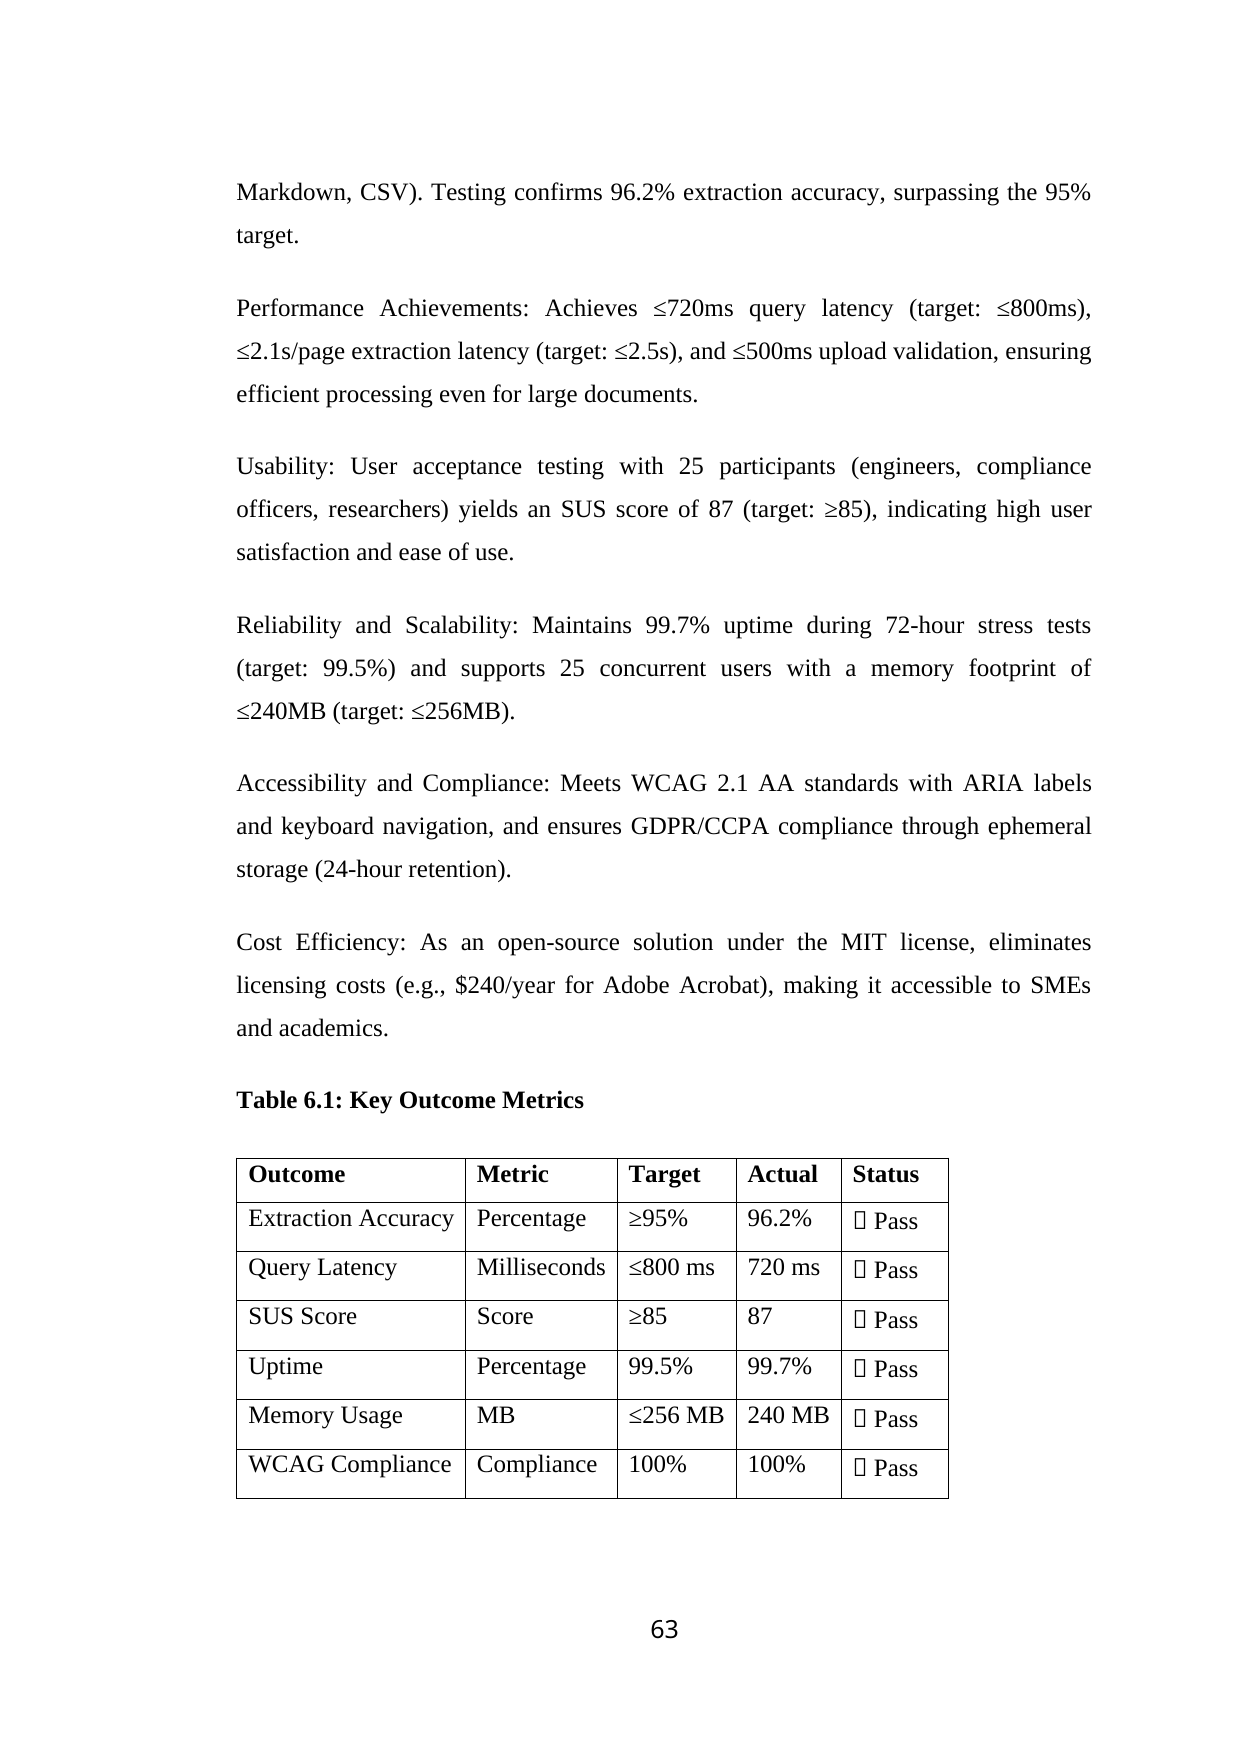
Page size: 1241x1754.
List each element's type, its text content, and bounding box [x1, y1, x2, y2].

table_cell Percentage [466, 1203, 617, 1251]
table_cell ≤800 ms [618, 1252, 736, 1300]
table_cell Percentage [466, 1351, 617, 1399]
table_cell Query Latency [237, 1252, 465, 1300]
text Table 6.1: Key Outcome Metrics [236, 1085, 1092, 1114]
table_cell ✅ Pass [842, 1351, 948, 1399]
text Cost Efficiency: As an open-source solution under the MIT license, eliminates licensing costs (e.g., $240/year for Adobe Acrobat), making it accessible to SMEs and academics. [236, 927, 1092, 1042]
table_cell MB [466, 1400, 617, 1448]
table_cell ≤256 MB [618, 1400, 736, 1448]
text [236, 177, 1092, 249]
table_cell 99.7% [737, 1351, 841, 1399]
table_cell ✅ Pass [842, 1450, 948, 1498]
table_cell Score [466, 1301, 617, 1350]
table_cell ✅ Pass [842, 1252, 948, 1300]
text Performance Achievements: Achieves ≤720ms query latency (target: ≤800ms), ≤2.1s/page extraction latency (target: ≤2.5s), and ≤500ms upload validation, ensuring efficient processing even for large documents. [236, 293, 1092, 408]
table_header Metric [466, 1159, 617, 1202]
table_cell Uptime [237, 1351, 465, 1399]
table_cell WCAG Compliance [237, 1450, 465, 1498]
table_header Outcome [237, 1159, 465, 1202]
table_cell 240 MB [737, 1400, 841, 1448]
text Usability: User acceptance testing with 25 participants (engineers, compliance officers, researchers) yields an SUS score of 87 (target: ≥85), indicating high user satisfaction and ease of use. [236, 451, 1092, 566]
text Reliability and Scalability: Maintains 99.7% uptime during 72-hour stress tests (target: 99.5%) and supports 25 concurrent users with a memory footprint of ≤240MB (target: ≤256MB). [236, 610, 1092, 725]
table_cell 96.2% [737, 1203, 841, 1251]
table_cell 720 ms [737, 1252, 841, 1300]
table_cell ✅ Pass [842, 1203, 948, 1251]
table_cell 100% [737, 1450, 841, 1498]
table_header Target [618, 1159, 736, 1202]
table_cell Milliseconds [466, 1252, 617, 1300]
table_cell ≥85 [618, 1301, 736, 1350]
table_cell ≥95% [618, 1203, 736, 1251]
table_cell SUS Score [237, 1301, 465, 1350]
table_cell ✅ Pass [842, 1400, 948, 1448]
table_cell ✅ Pass [842, 1301, 948, 1350]
table_cell 87 [737, 1301, 841, 1350]
table_cell 100% [618, 1450, 736, 1498]
text Accessibility and Compliance: Meets WCAG 2.1 AA standards with ARIA labels and keyboard navigation, and ensures GDPR/CCPA compliance through ephemeral storage (24-hour retention). [236, 768, 1092, 883]
table_cell 99.5% [618, 1351, 736, 1399]
table_cell Compliance [466, 1450, 617, 1498]
table_cell Extraction Accuracy [237, 1203, 465, 1251]
table_header Actual [737, 1159, 841, 1202]
table_cell Memory Usage [237, 1400, 465, 1448]
table_header Status [842, 1159, 948, 1202]
